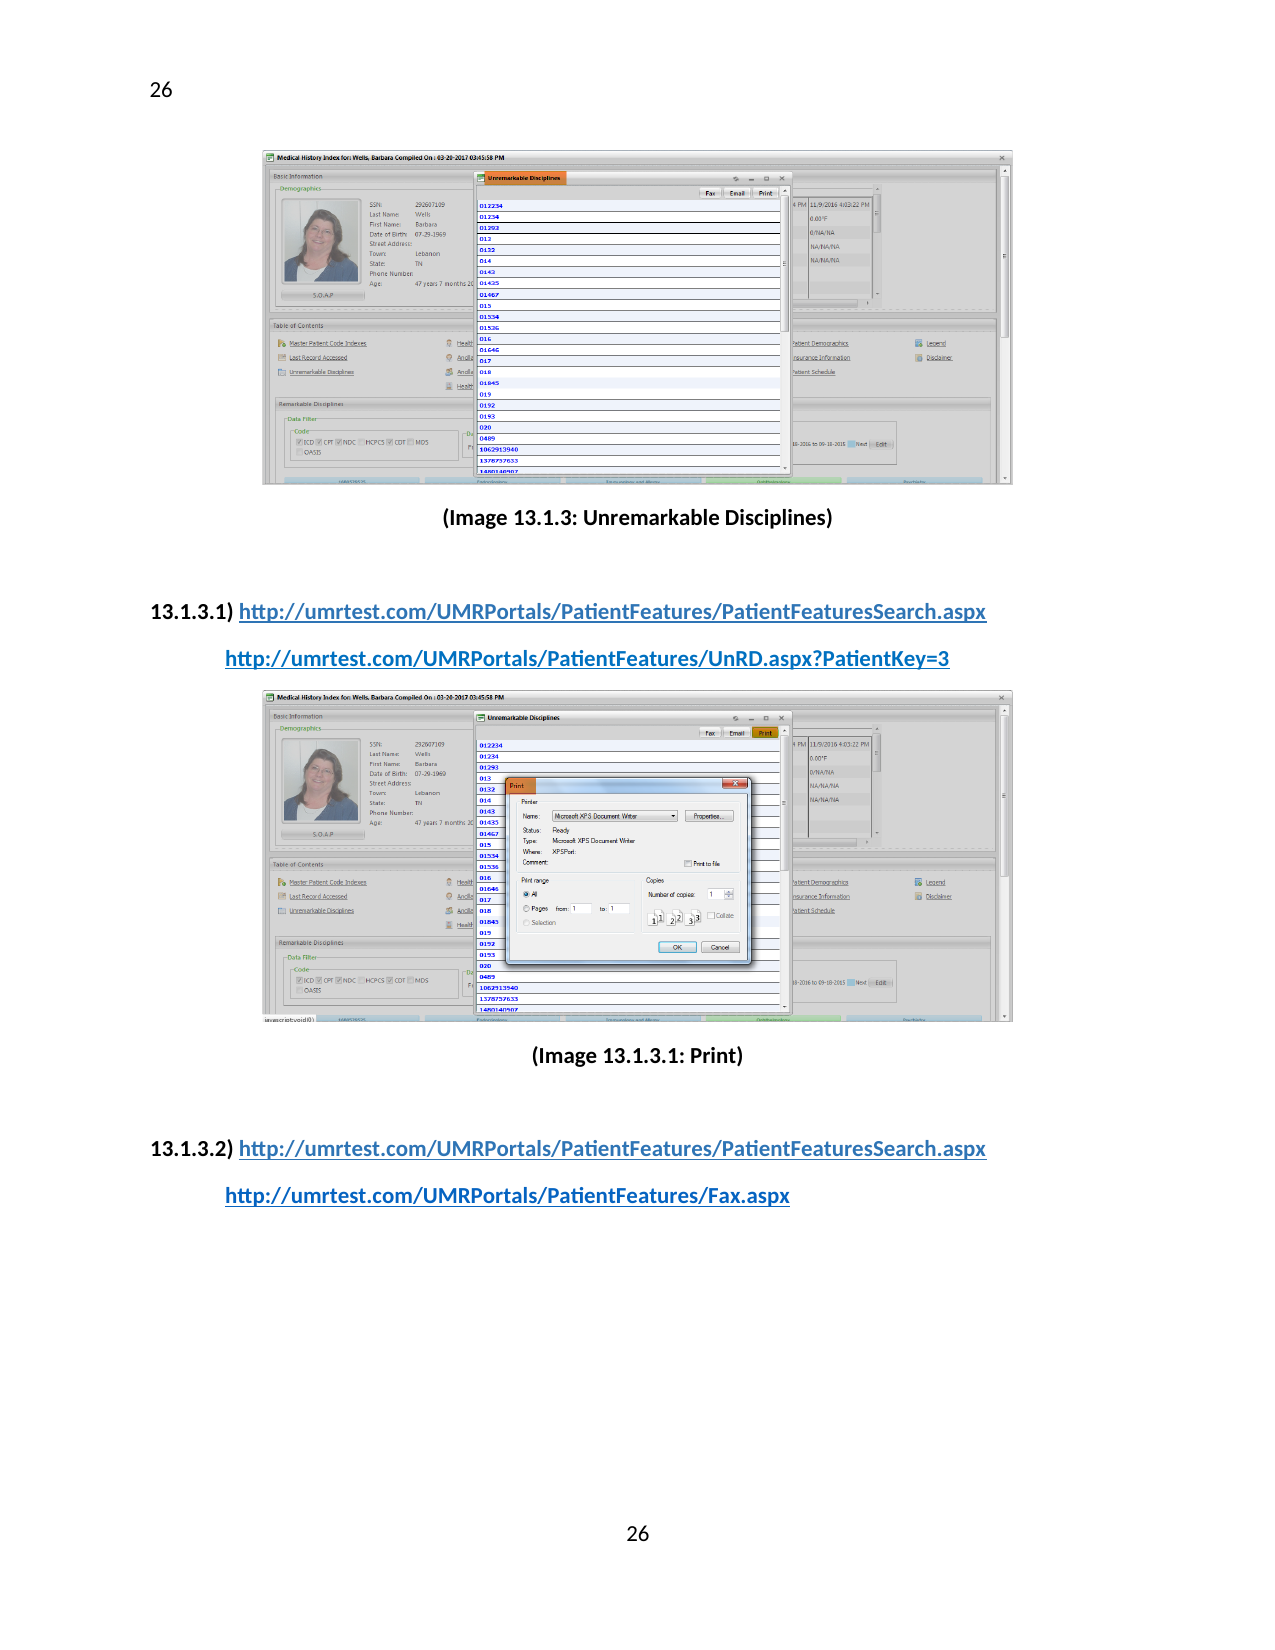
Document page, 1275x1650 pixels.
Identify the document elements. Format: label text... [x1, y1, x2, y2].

text (Image 13.1.3: Unremarkable Disciplines) [150, 503, 1125, 531]
text 13.1.3.1) http://umrtest.com/UMRPortals/PatientFeatures/PatientFeaturesSearch.aspx [150, 597, 1125, 625]
text (Image 13.1.3.1: Print) [150, 1041, 1125, 1069]
text 13.1.3.2) http://umrtest.com/UMRPortals/PatientFeatures/PatientFeaturesSearch.aspx [150, 1134, 1125, 1163]
text http://umrtest.com/UMRPortals/PatientFeatures/Fax.aspx [150, 1181, 1125, 1209]
text http://umrtest.com/UMRPortals/PatientFeatures/UnRD.aspx?PatientKey=3 [150, 644, 1125, 672]
